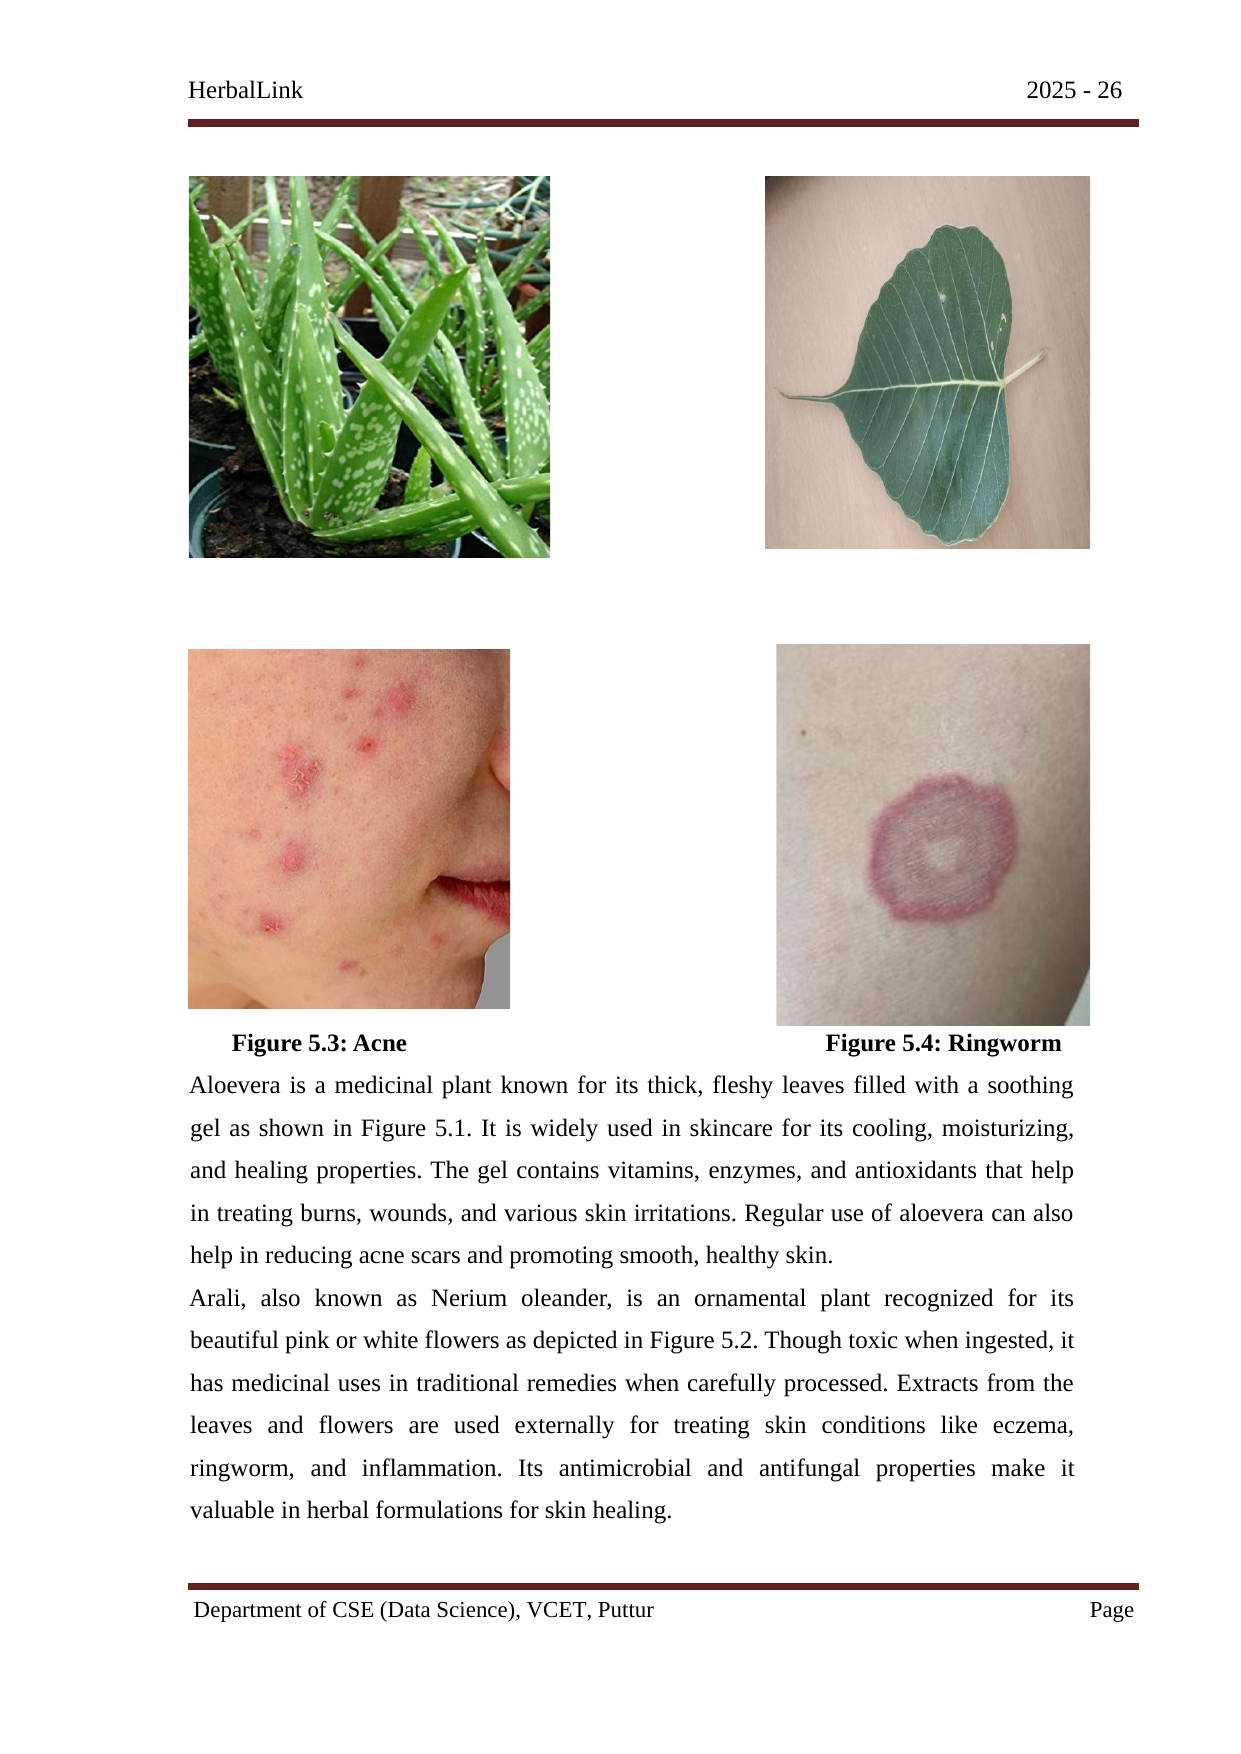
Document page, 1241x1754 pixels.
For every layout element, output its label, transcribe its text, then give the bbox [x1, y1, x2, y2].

text Aloevera is a medicinal plant known for its thick, fleshy leaves filled with a soothing gel as shown in Figure 5.1. It is widely used in skincare for its cooling, moisturizing, and healing properties. The gel contains vitamins, enzymes, and antioxidants that help in treating burns, wounds, and various skin irritations. Regular use of aloevera can also help in reducing acne scars and promoting smooth, healthy skin. [189, 1070, 1075, 1269]
picture [776, 644, 1091, 1026]
text Arali, also known as Nerium oleander, is an ornamental plant recognized for its beautiful pink or white flowers as depicted in Figure 5.2. Though toxic when ingested, it has medicinal uses in traditional remedies when carefully processed. Extracts from the leaves and flowers are used externally for treating skin conditions like eczema, ringworm, and inflammation. Its antimicrobial and antifungal properties make it valuable in herbal formulations for skin healing. [189, 1283, 1075, 1524]
picture [765, 176, 1091, 549]
picture [187, 649, 511, 1009]
picture [188, 176, 550, 558]
text Figure 5.3: Acne Figure 5.4: Ringworm [188, 1028, 1075, 1057]
